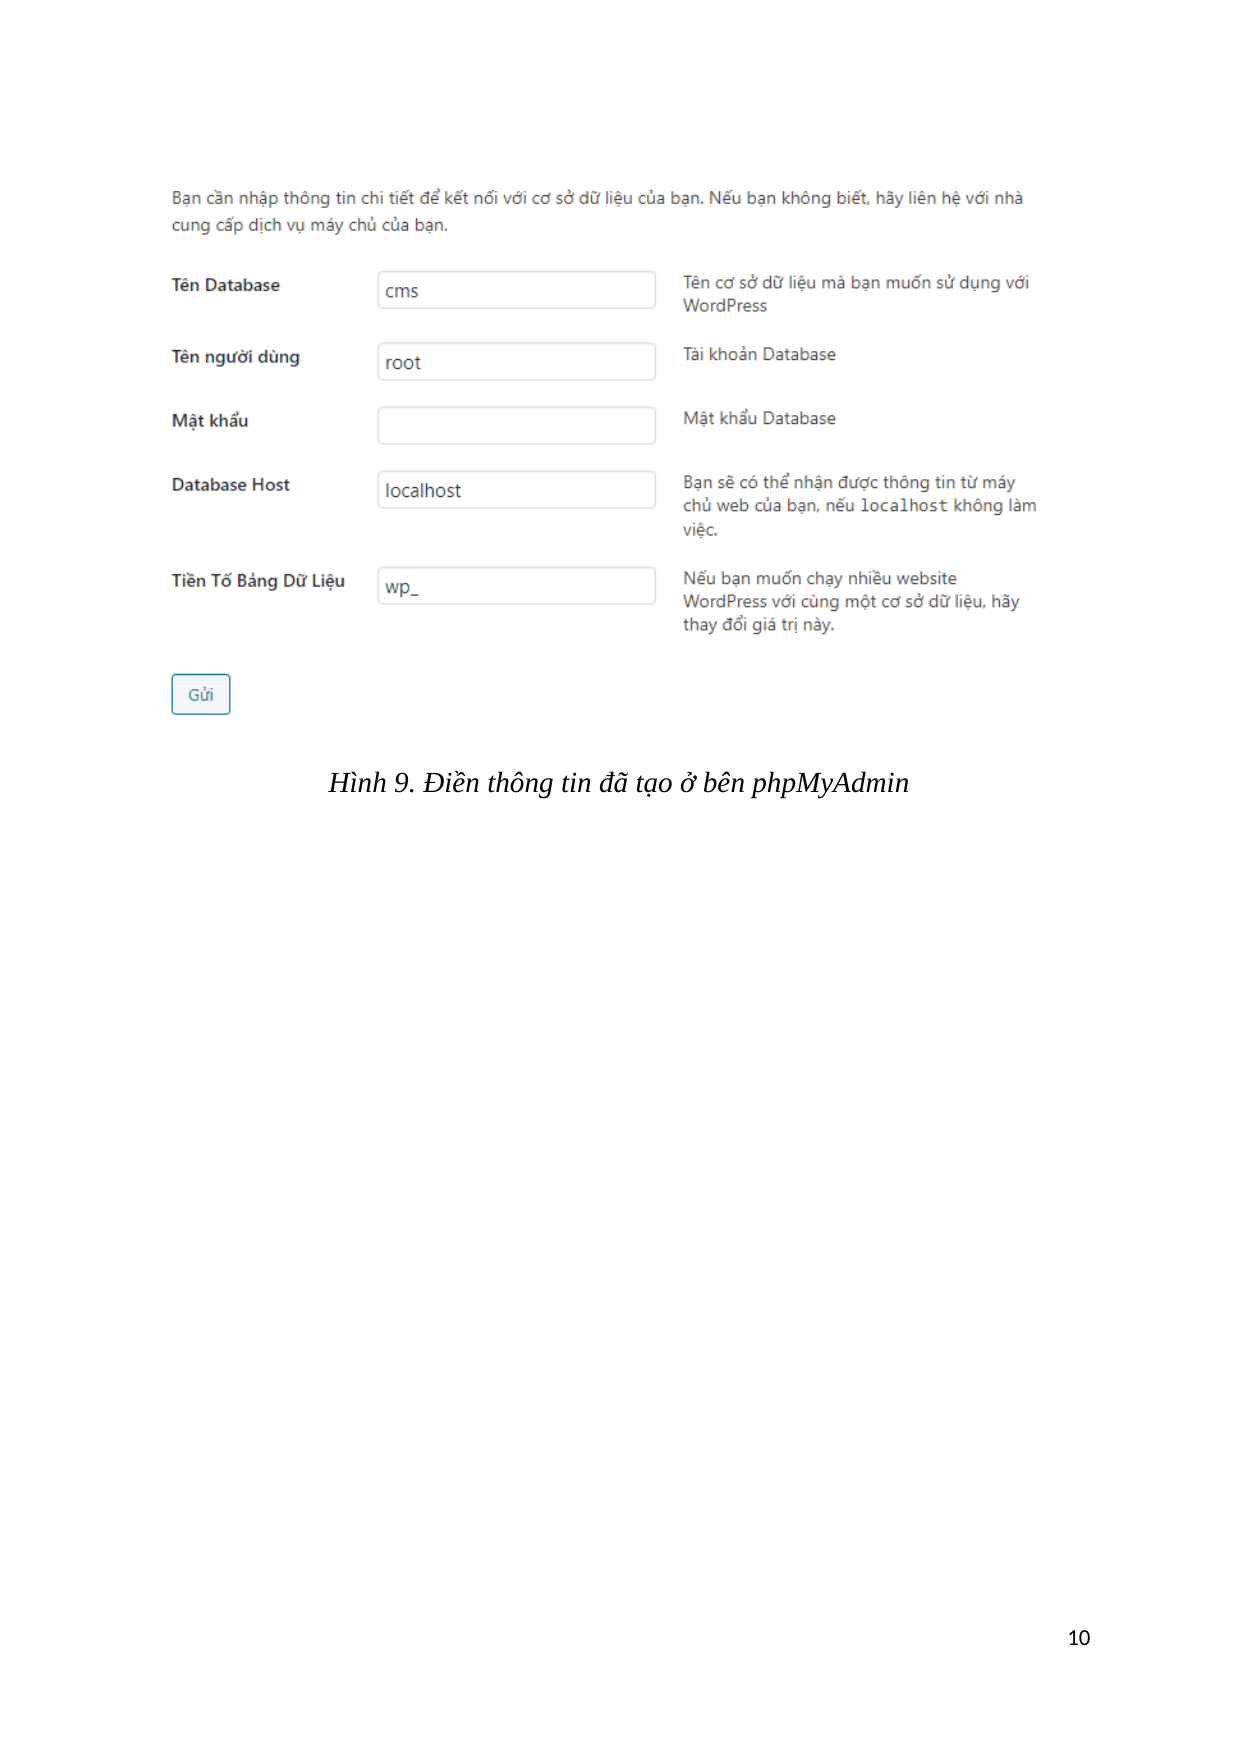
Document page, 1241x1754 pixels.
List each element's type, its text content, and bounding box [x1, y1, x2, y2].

picture [150, 150, 1091, 747]
text Hình 9. Điền thông tin đã tạo ở bên phpMyAdmin [150, 766, 1090, 799]
